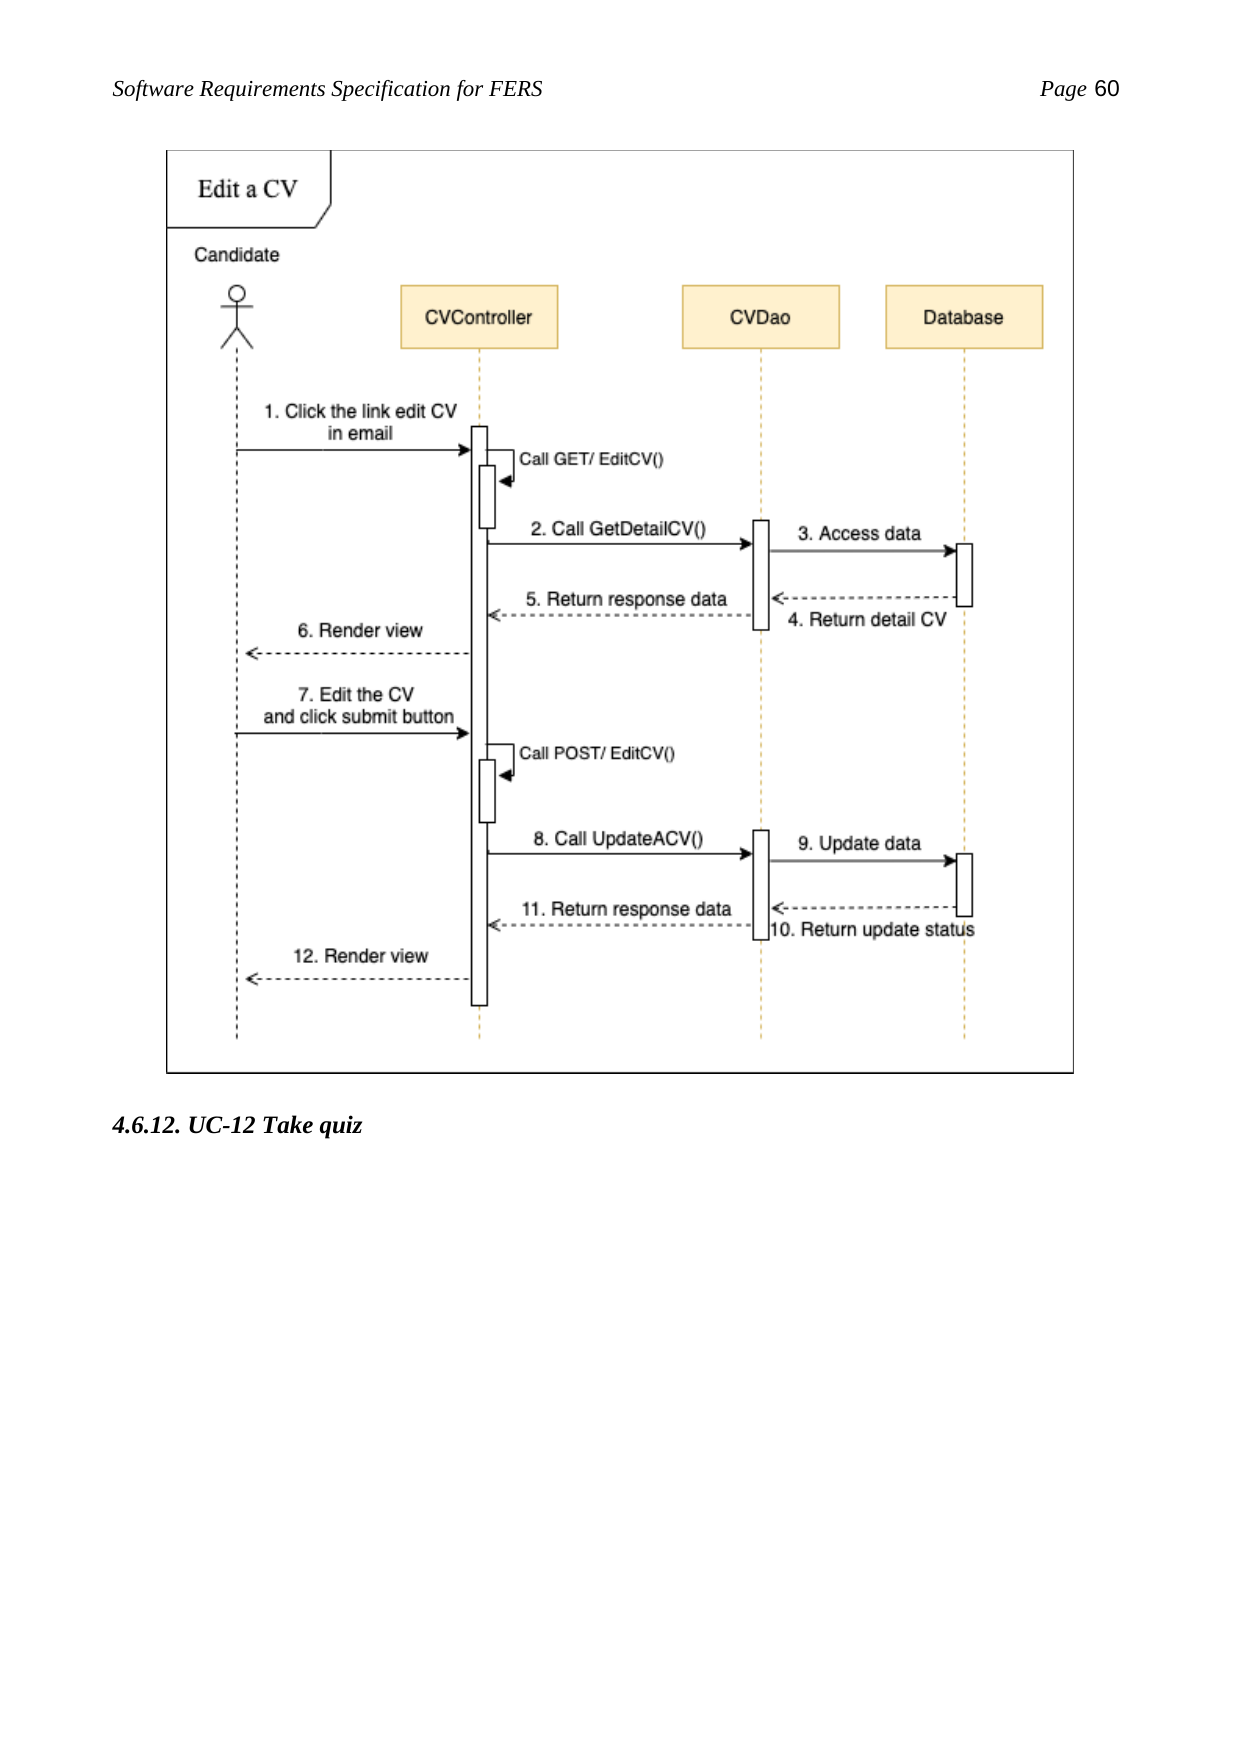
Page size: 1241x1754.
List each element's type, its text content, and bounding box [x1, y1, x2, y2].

picture [166, 150, 1074, 1074]
text 4.6.12. UC-12 Take quiz [112, 1110, 1128, 1139]
